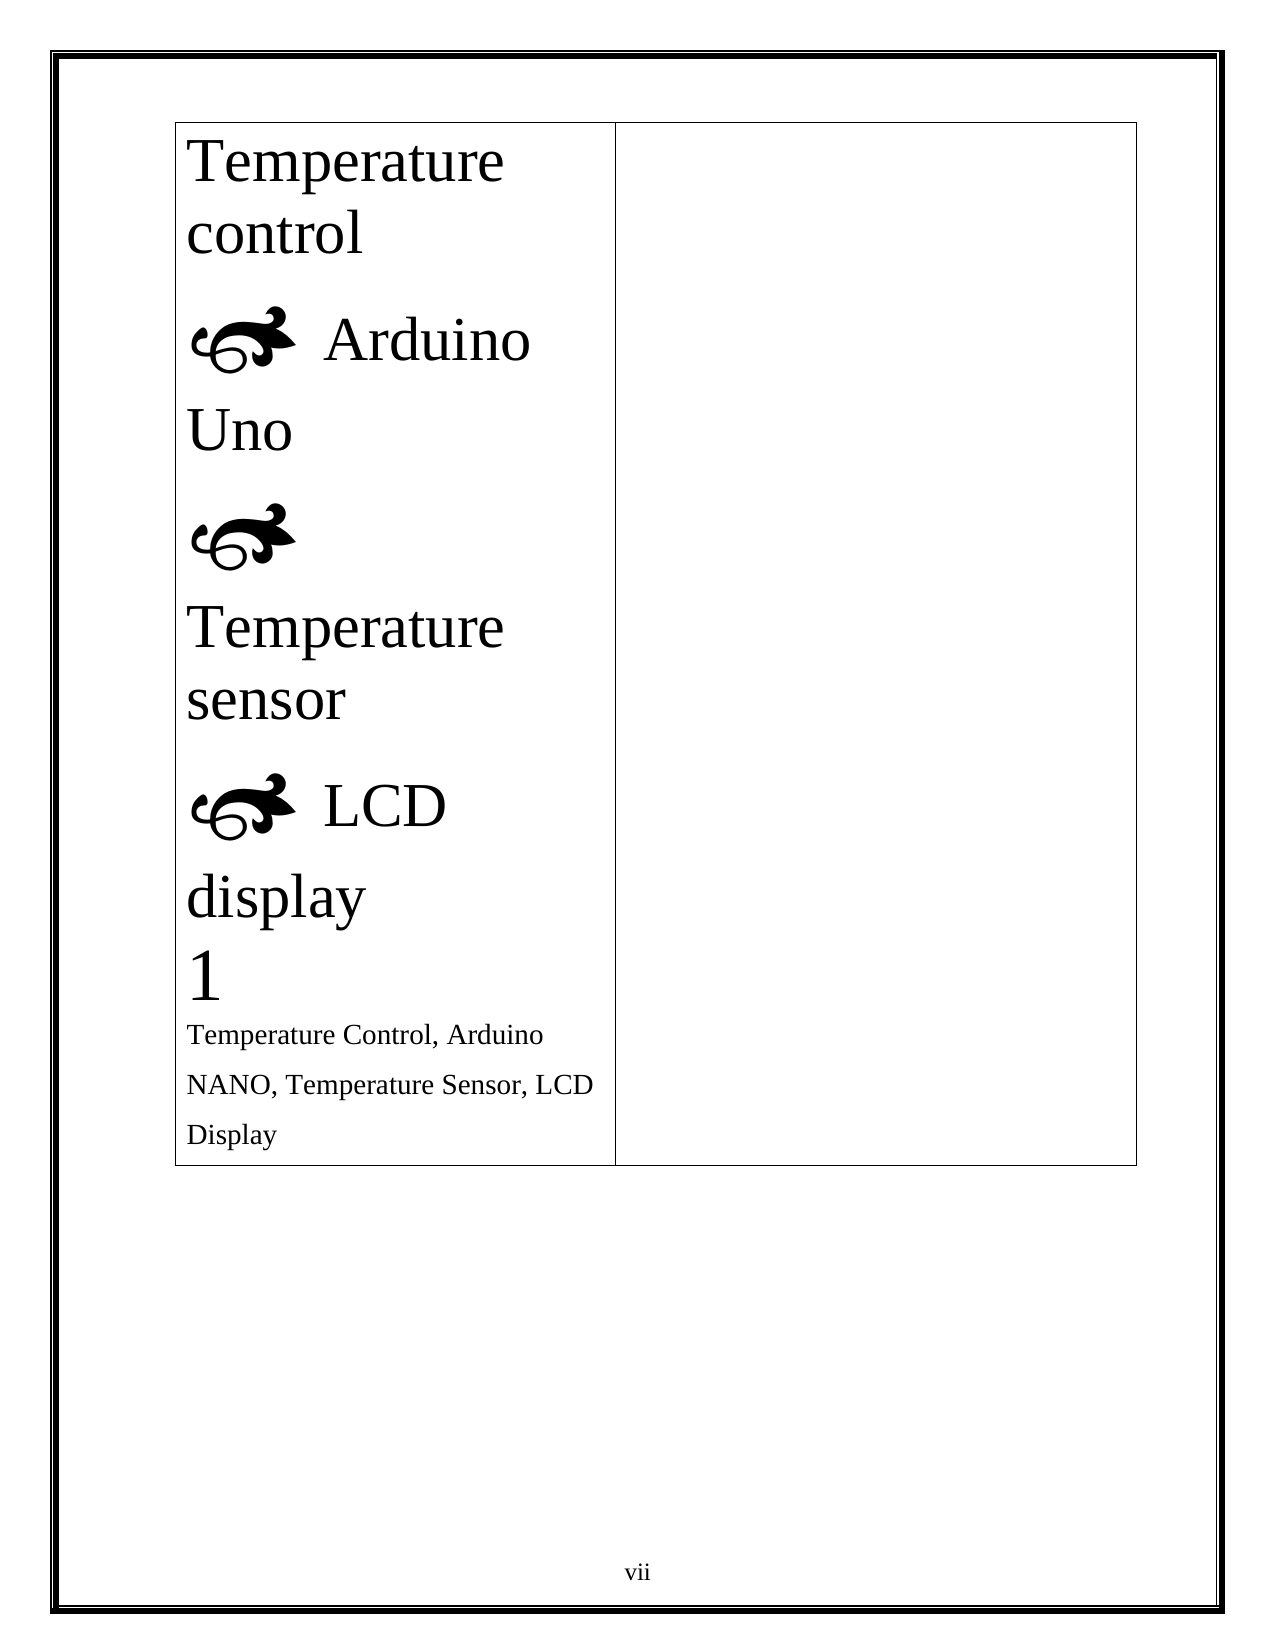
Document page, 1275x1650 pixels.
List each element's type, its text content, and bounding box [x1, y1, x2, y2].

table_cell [616, 123, 1136, 1165]
